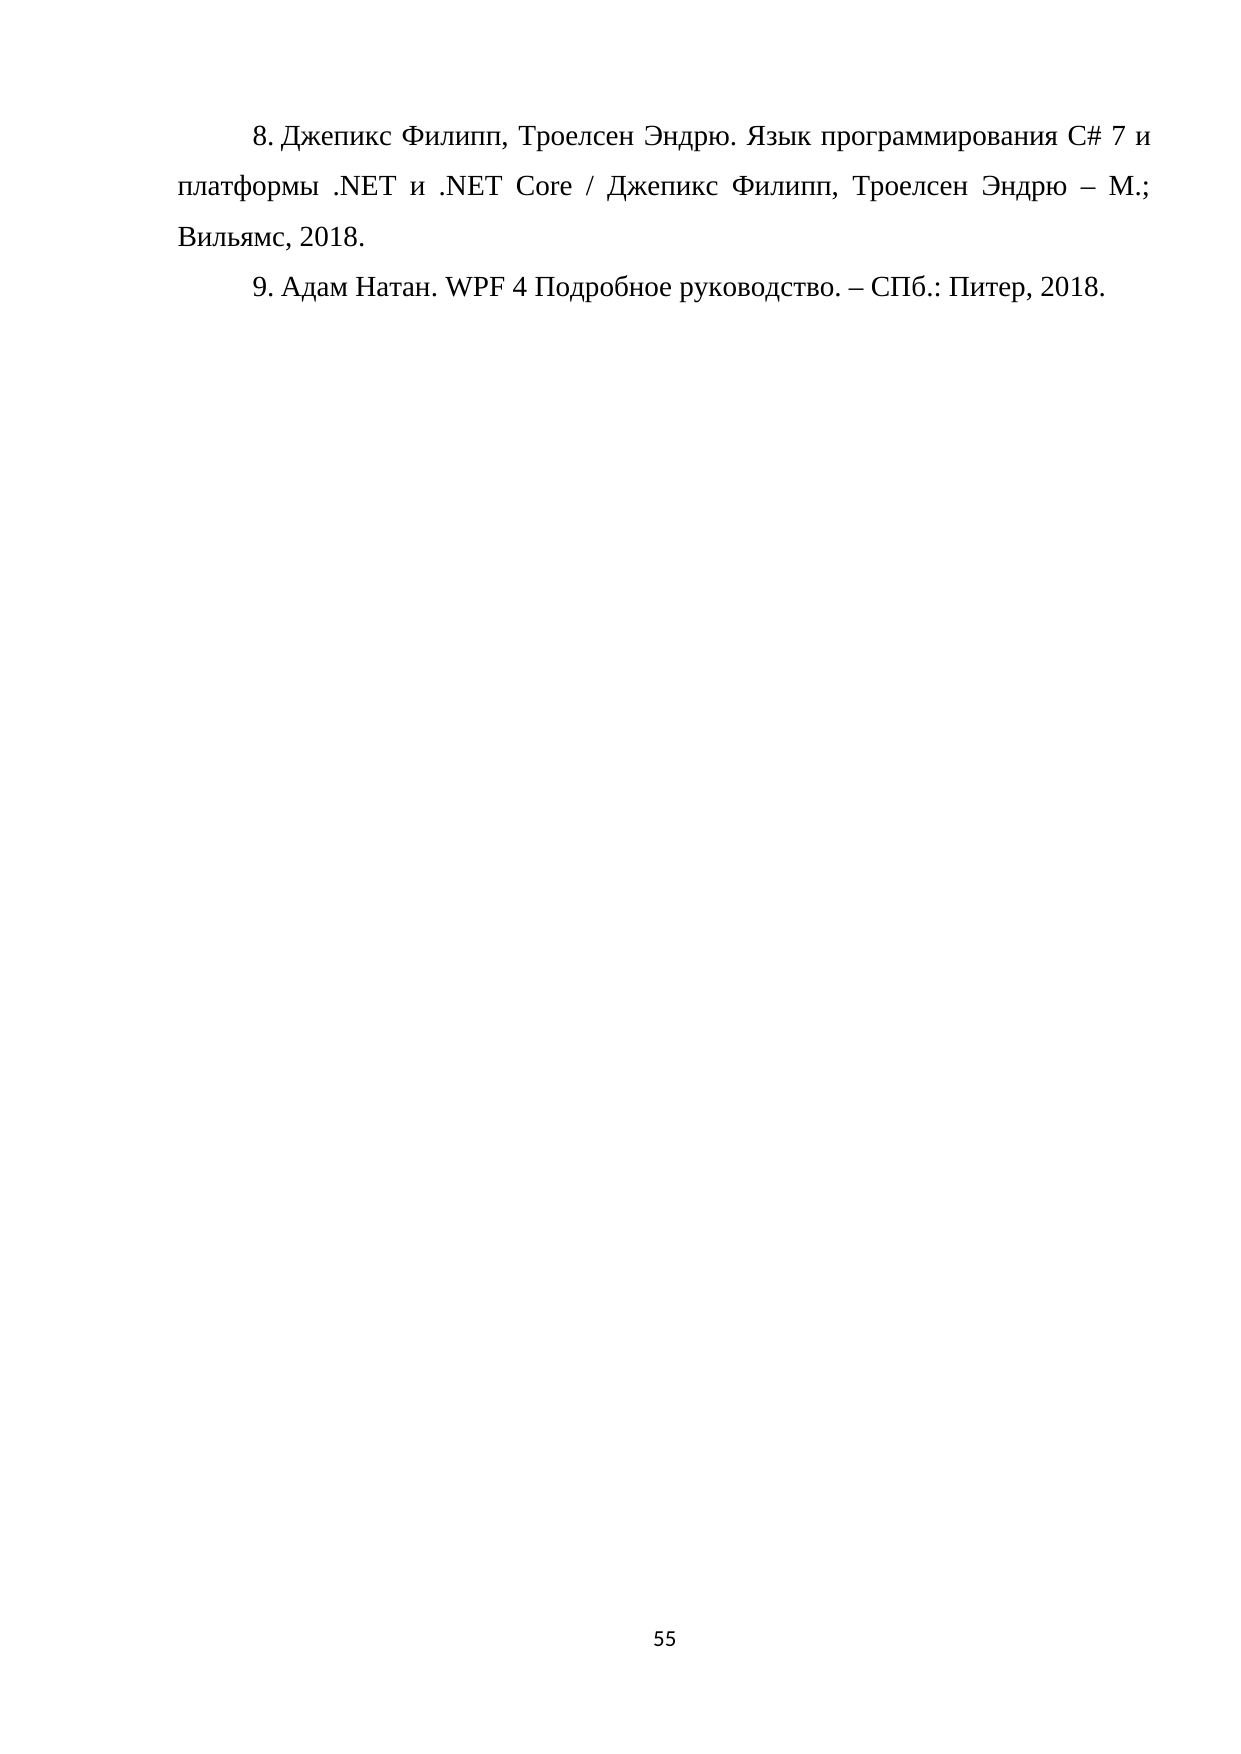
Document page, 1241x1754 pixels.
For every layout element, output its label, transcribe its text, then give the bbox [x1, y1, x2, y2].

list Адам Натан. WPF 4 Подробное руководство. – СПб.: Питер, 2018. [177, 269, 1152, 303]
list Джепикс Филипп, Троелсен Эндрю. Язык программирования C# 7 и платформы .NET и .NET Core / Джепикс Филипп, Троелсен Эндрю – М.; Вильямс, 2018. [177, 118, 1152, 252]
